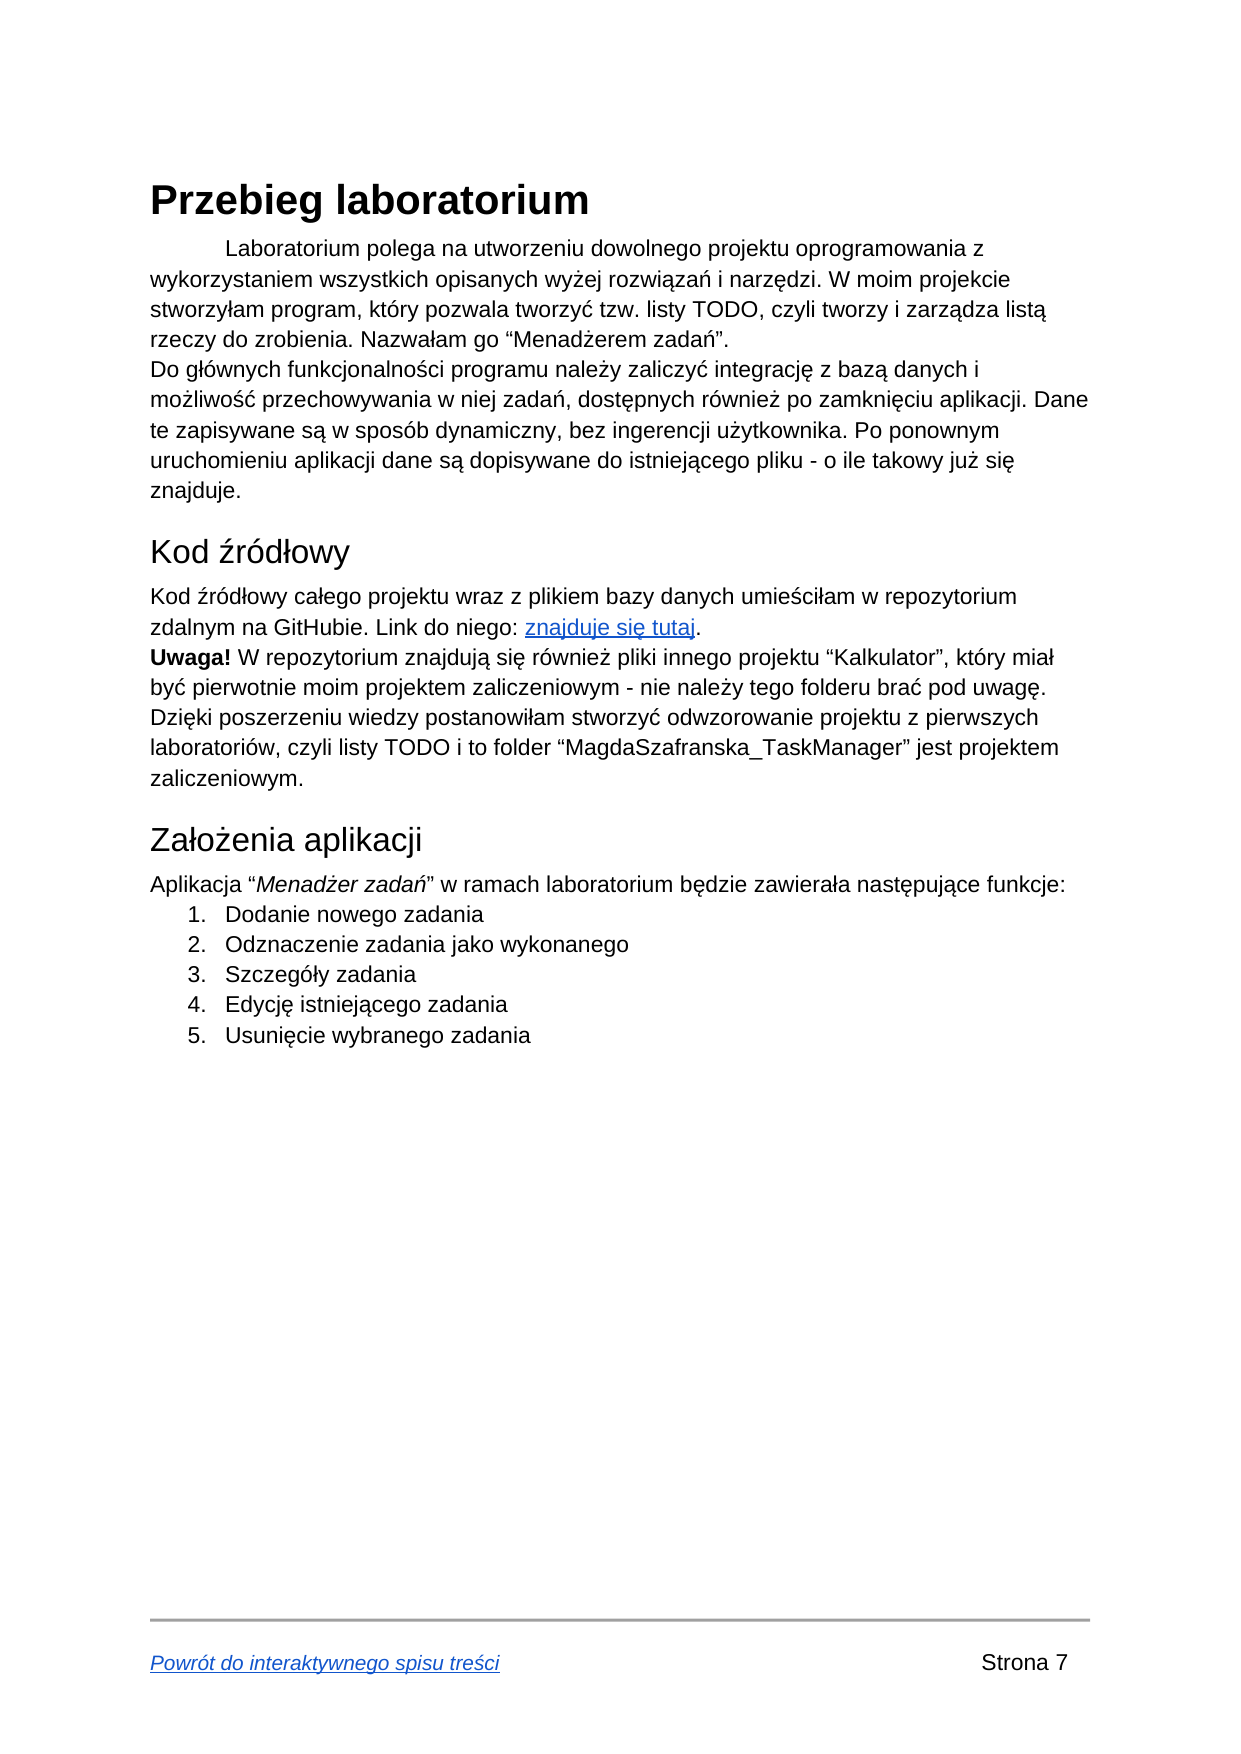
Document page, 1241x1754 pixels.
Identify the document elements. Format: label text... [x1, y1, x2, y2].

list Szczegóły zadania [187, 961, 1090, 988]
text Uwaga! W repozytorium znajdują się również pliki innego projektu “Kalkulator”, który miał być pierwotnie moim projektem zaliczeniowym - nie należy tego folderu brać pod uwagę. Dzięki poszerzeniu wiedzy postanowiłam stworzyć odwzorowanie projektu z pierwszych laboratoriów, czyli listy TODO i to folder “MagdaSzafranska_TaskManager” jest projektem zaliczeniowym. [150, 644, 1090, 791]
subtitle Przebieg laboratorium [150, 175, 1090, 223]
subtitle Kod źródłowy [150, 532, 1090, 571]
subtitle Założenia aplikacji [150, 820, 1090, 858]
text Aplikacja “Menadżer zadań” w ramach laboratorium będzie zawierała następujące funkcje: [150, 871, 1090, 897]
list Usunięcie wybranego zadania [187, 1022, 1090, 1048]
text Laboratorium polega na utworzeniu dowolnego projektu oprogramowania z wykorzystaniem wszystkich opisanych wyżej rozwiązań i narzędzi. W moim projekcie stworzyłam program, który pozwala tworzyć tzw. listy TODO, czyli tworzy i zarządza listą rzeczy do zrobienia. Nazwałam go “Menadżerem zadań”. [150, 235, 1090, 352]
text Kod źródłowy całego projektu wraz z plikiem bazy danych umieściłam w repozytorium zdalnym na GitHubie. Link do niego: znajduje się tutaj. [150, 583, 1090, 640]
text Do głównych funkcjonalności programu należy zaliczyć integrację z bazą danych i możliwość przechowywania w niej zadań, dostępnych również po zamknięciu aplikacji. Dane te zapisywane są w sposób dynamiczny, bez ingerencji użytkownika. Po ponownym uruchomieniu aplikacji dane są dopisywane do istniejącego pliku - o ile takowy już się znajduje. [150, 356, 1090, 503]
list Odznaczenie zadania jako wykonanego [187, 931, 1090, 957]
list Dodanie nowego zadania [187, 901, 1090, 927]
list Edycję istniejącego zadania [187, 991, 1090, 1018]
